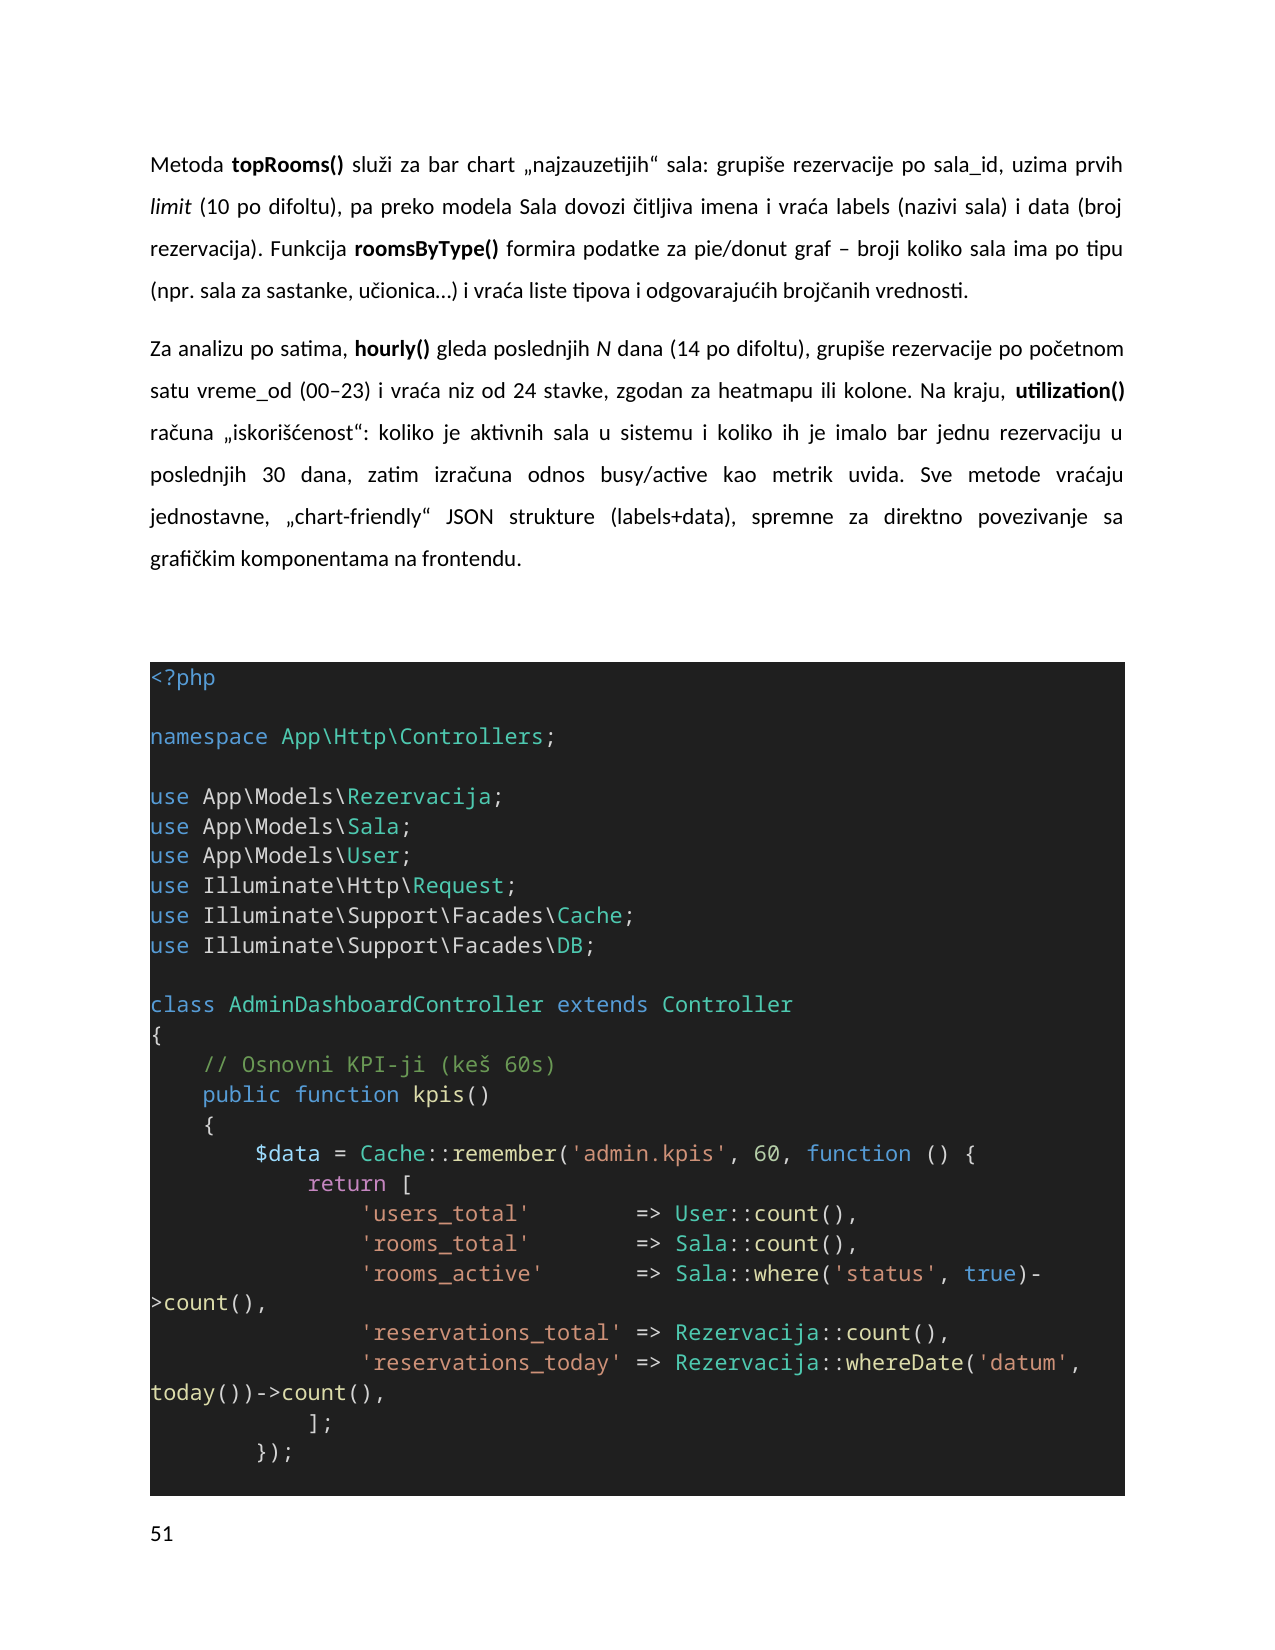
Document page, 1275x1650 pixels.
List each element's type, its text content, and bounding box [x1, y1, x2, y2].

text use App\Models\Sala; [150, 811, 1125, 841]
text 'reservations_total' => Rezervacija::count(), [150, 1317, 1125, 1347]
text Metoda topRooms() služi za bar chart „najzauzetijih“ sala: grupiše rezervacije po sala_id, uzima prvih limit (10 po difoltu), pa preko modela Sala dovozi čitljiva imena i vraća labels (nazivi sala) i data (broj rezervacija). Funkcija roomsByType() formira podatke za pie/donut graf – broji koliko sala ima po tipu (npr. sala za sastanke, učionica…) i vraća liste tipova i odgovarajućih brojčanih vrednosti. [150, 150, 1125, 304]
text ]; [150, 1407, 1125, 1436]
text use App\Models\Rezervacija; [150, 781, 1125, 811]
text 'rooms_active' => Sala::where('status', true)->count(), [150, 1258, 1125, 1317]
text { [150, 1019, 1125, 1049]
text use Illuminate\Support\Facades\Cache; [150, 900, 1125, 930]
text }); [150, 1436, 1125, 1466]
text 'rooms_total' => Sala::count(), [150, 1228, 1125, 1258]
text class AdminDashboardController extends Controller [150, 989, 1125, 1019]
text { [150, 1109, 1125, 1138]
text use Illuminate\Http\Request; [150, 870, 1125, 900]
text // Osnovni KPI-ji (keš 60s) [150, 1049, 1125, 1079]
text namespace App\Http\Controllers; [150, 721, 1125, 751]
text return [ [150, 1168, 1125, 1198]
text <?php [150, 662, 1125, 692]
text Za analizu po satima, hourly() gleda poslednjih N dana (14 po difoltu), grupiše rezervacije po početnom satu vreme_od (00–23) i vraća niz od 24 stavke, zgodan za heatmapu ili kolone. Na kraju, utilization() računa „iskorišćenost“: koliko je aktivnih sala u sistemu i koliko ih je imalo bar jednu rezervaciju u poslednjih 30 dana, zatim izračuna odnos busy/active kao metrik uvida. Sve metode vraćaju jednostavne, „chart-friendly“ JSON strukture (labels+data), spremne za direktno povezivanje sa grafičkim komponentama na frontendu. [150, 334, 1125, 572]
text use App\Models\User; [150, 841, 1125, 870]
text 'reservations_today' => Rezervacija::whereDate('datum', today())->count(), [150, 1347, 1125, 1407]
text $data = Cache::remember('admin.kpis', 60, function () { [150, 1138, 1125, 1168]
text 'users_total' => User::count(), [150, 1198, 1125, 1228]
text public function kpis() [150, 1079, 1125, 1109]
text use Illuminate\Support\Facades\DB; [150, 930, 1125, 960]
